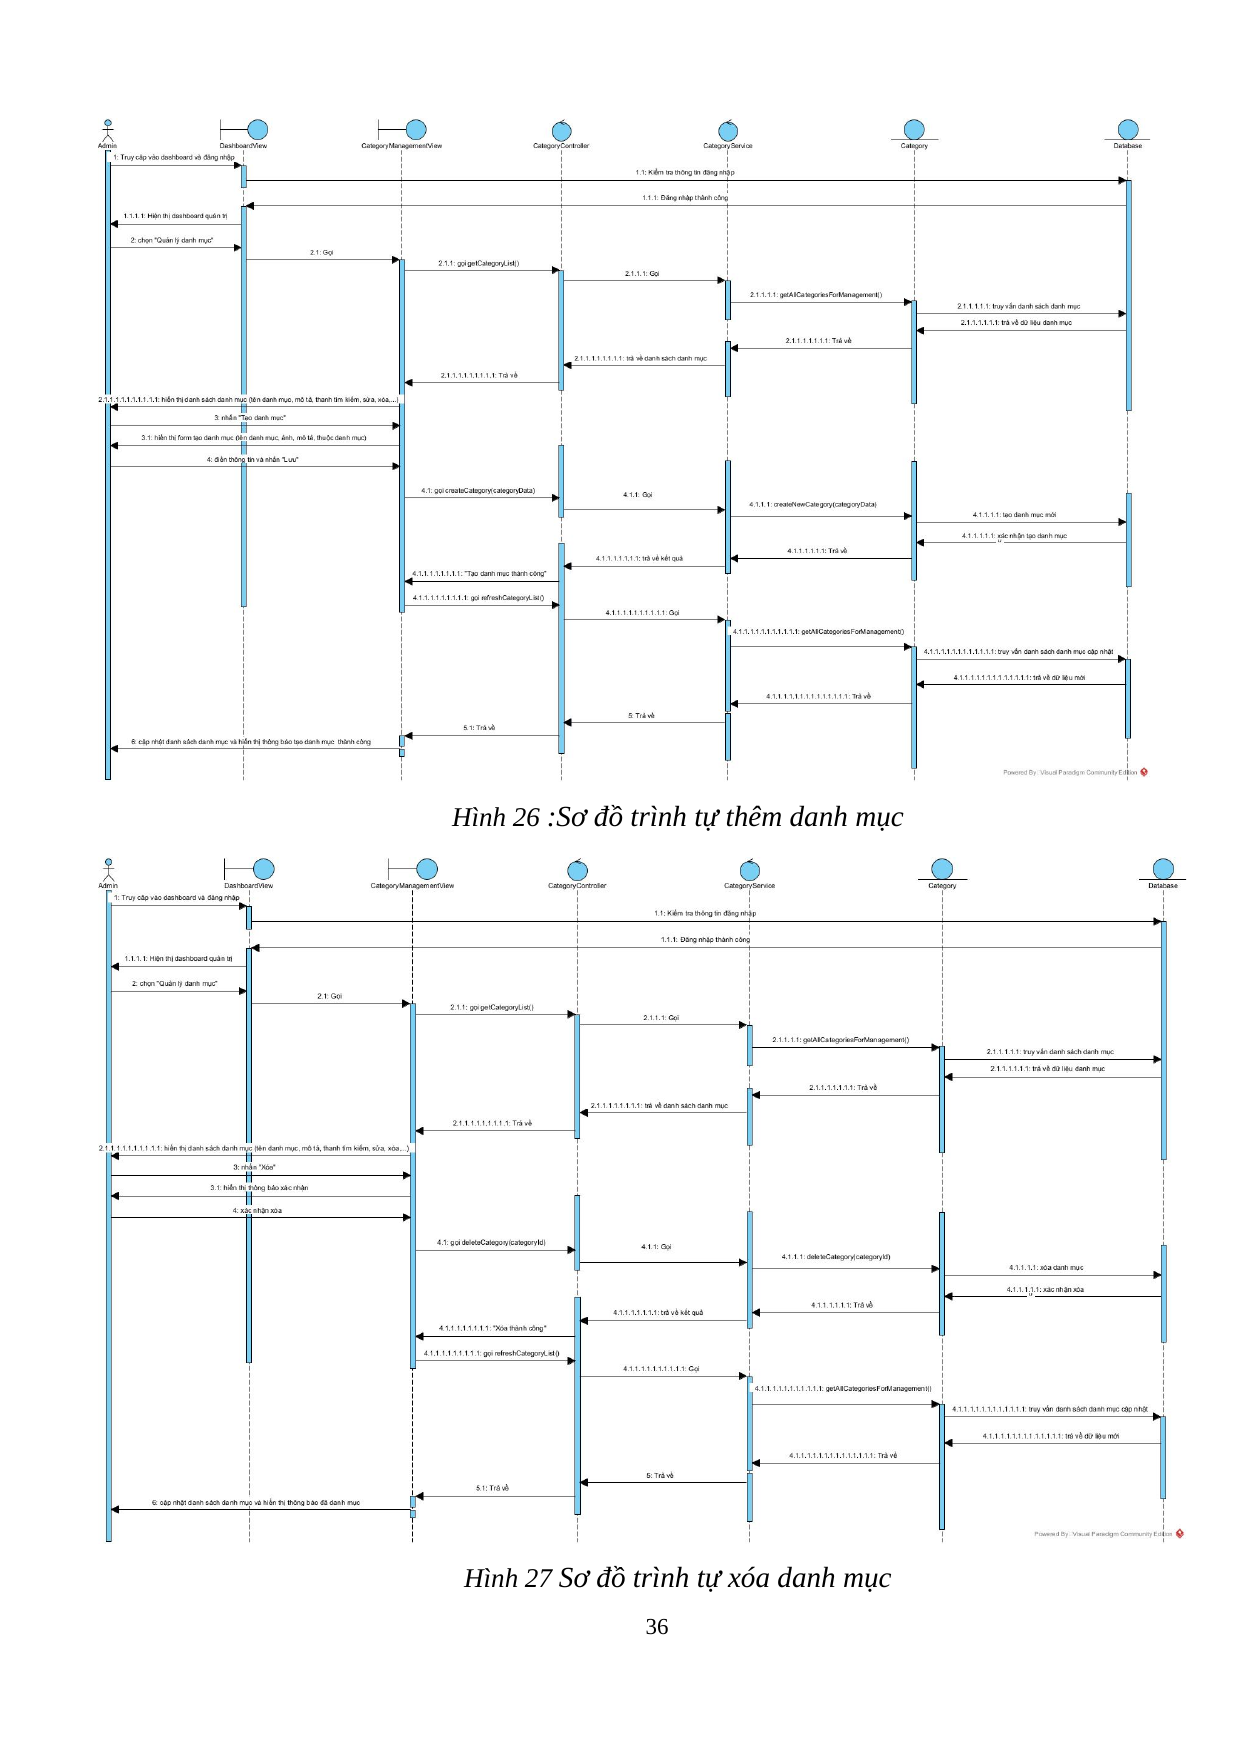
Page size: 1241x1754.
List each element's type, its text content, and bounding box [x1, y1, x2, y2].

text Sơ đồ trình tự xóa danh mục [207, 1561, 1152, 1594]
text :Sơ đồ trình tự thêm danh mục [207, 799, 1152, 832]
picture [88, 118, 1150, 782]
picture [88, 857, 1187, 1544]
